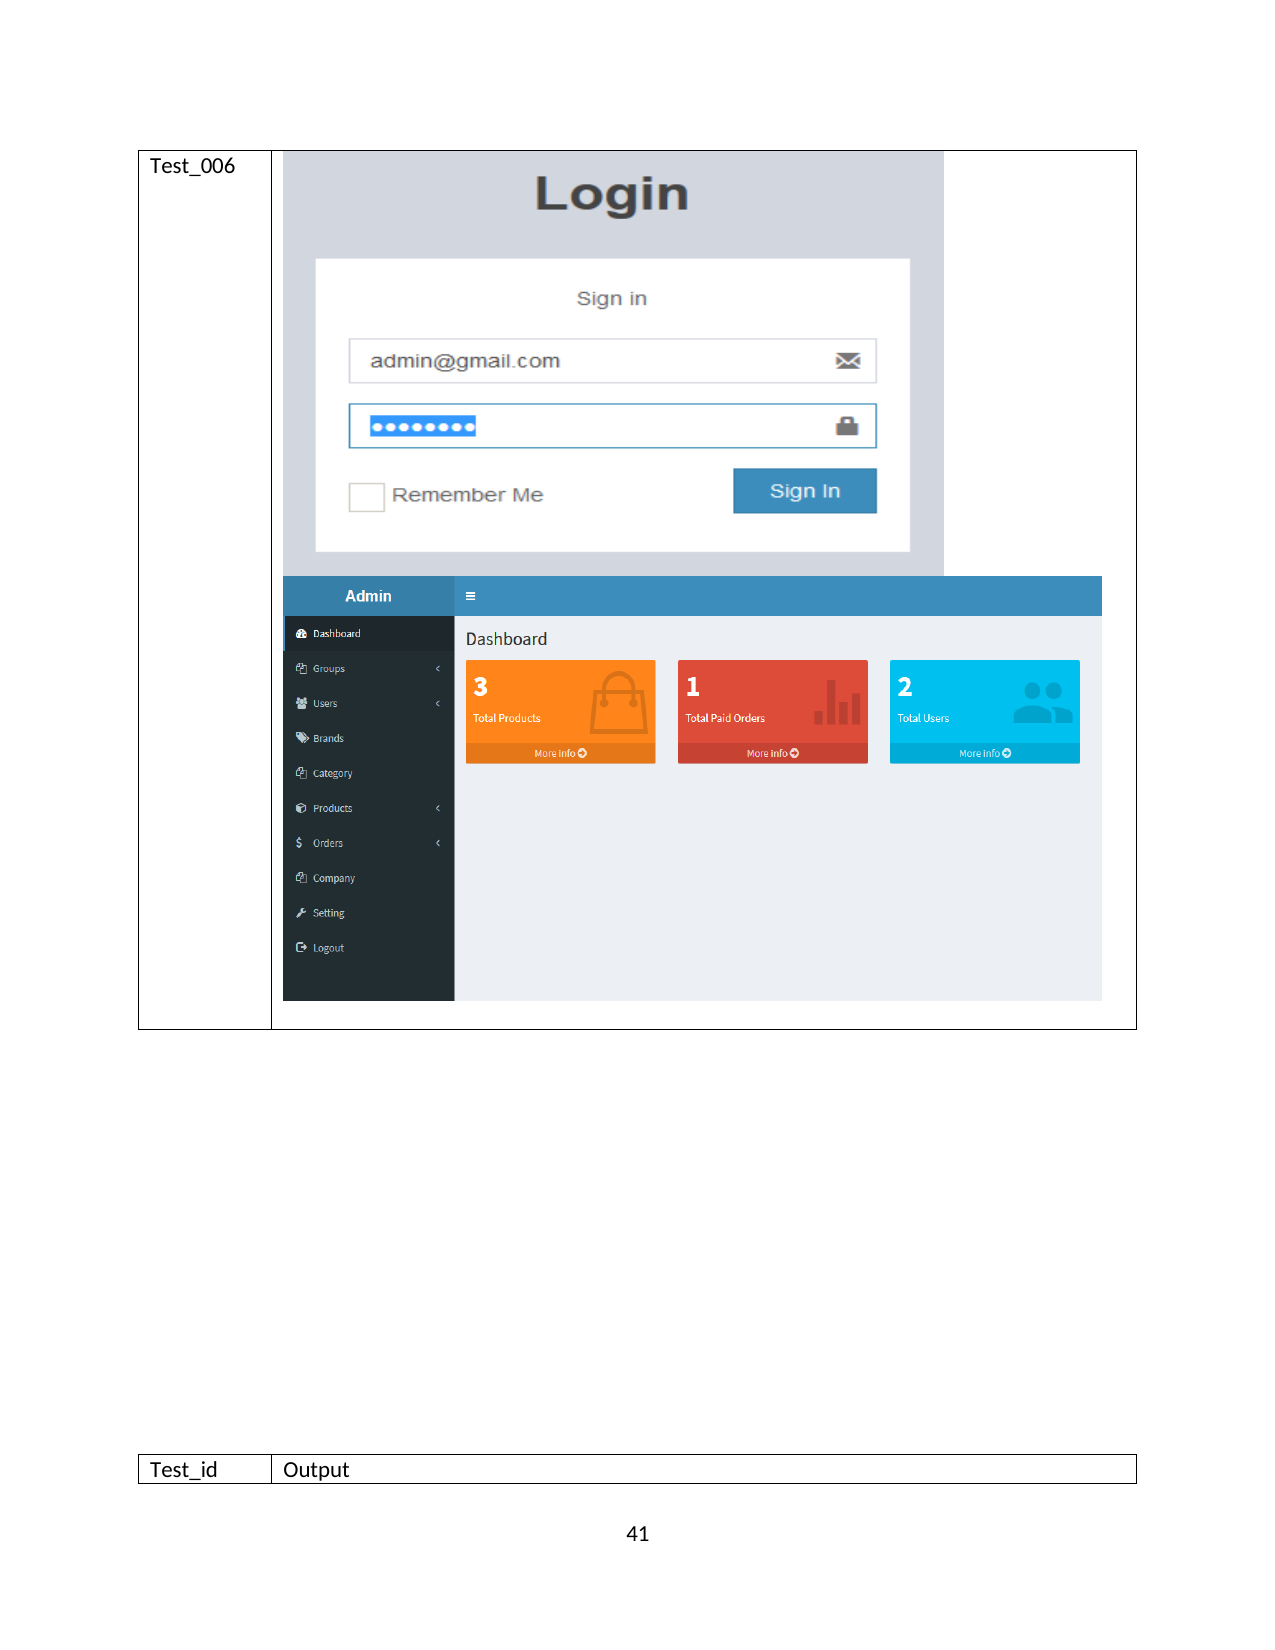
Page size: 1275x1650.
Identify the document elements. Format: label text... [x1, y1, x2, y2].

table_cell [272, 151, 1136, 1029]
table_header Test_id [139, 1455, 271, 1483]
table_cell Test_006 [139, 151, 271, 1029]
table_header Output [272, 1455, 1136, 1483]
picture [283, 151, 1102, 1001]
